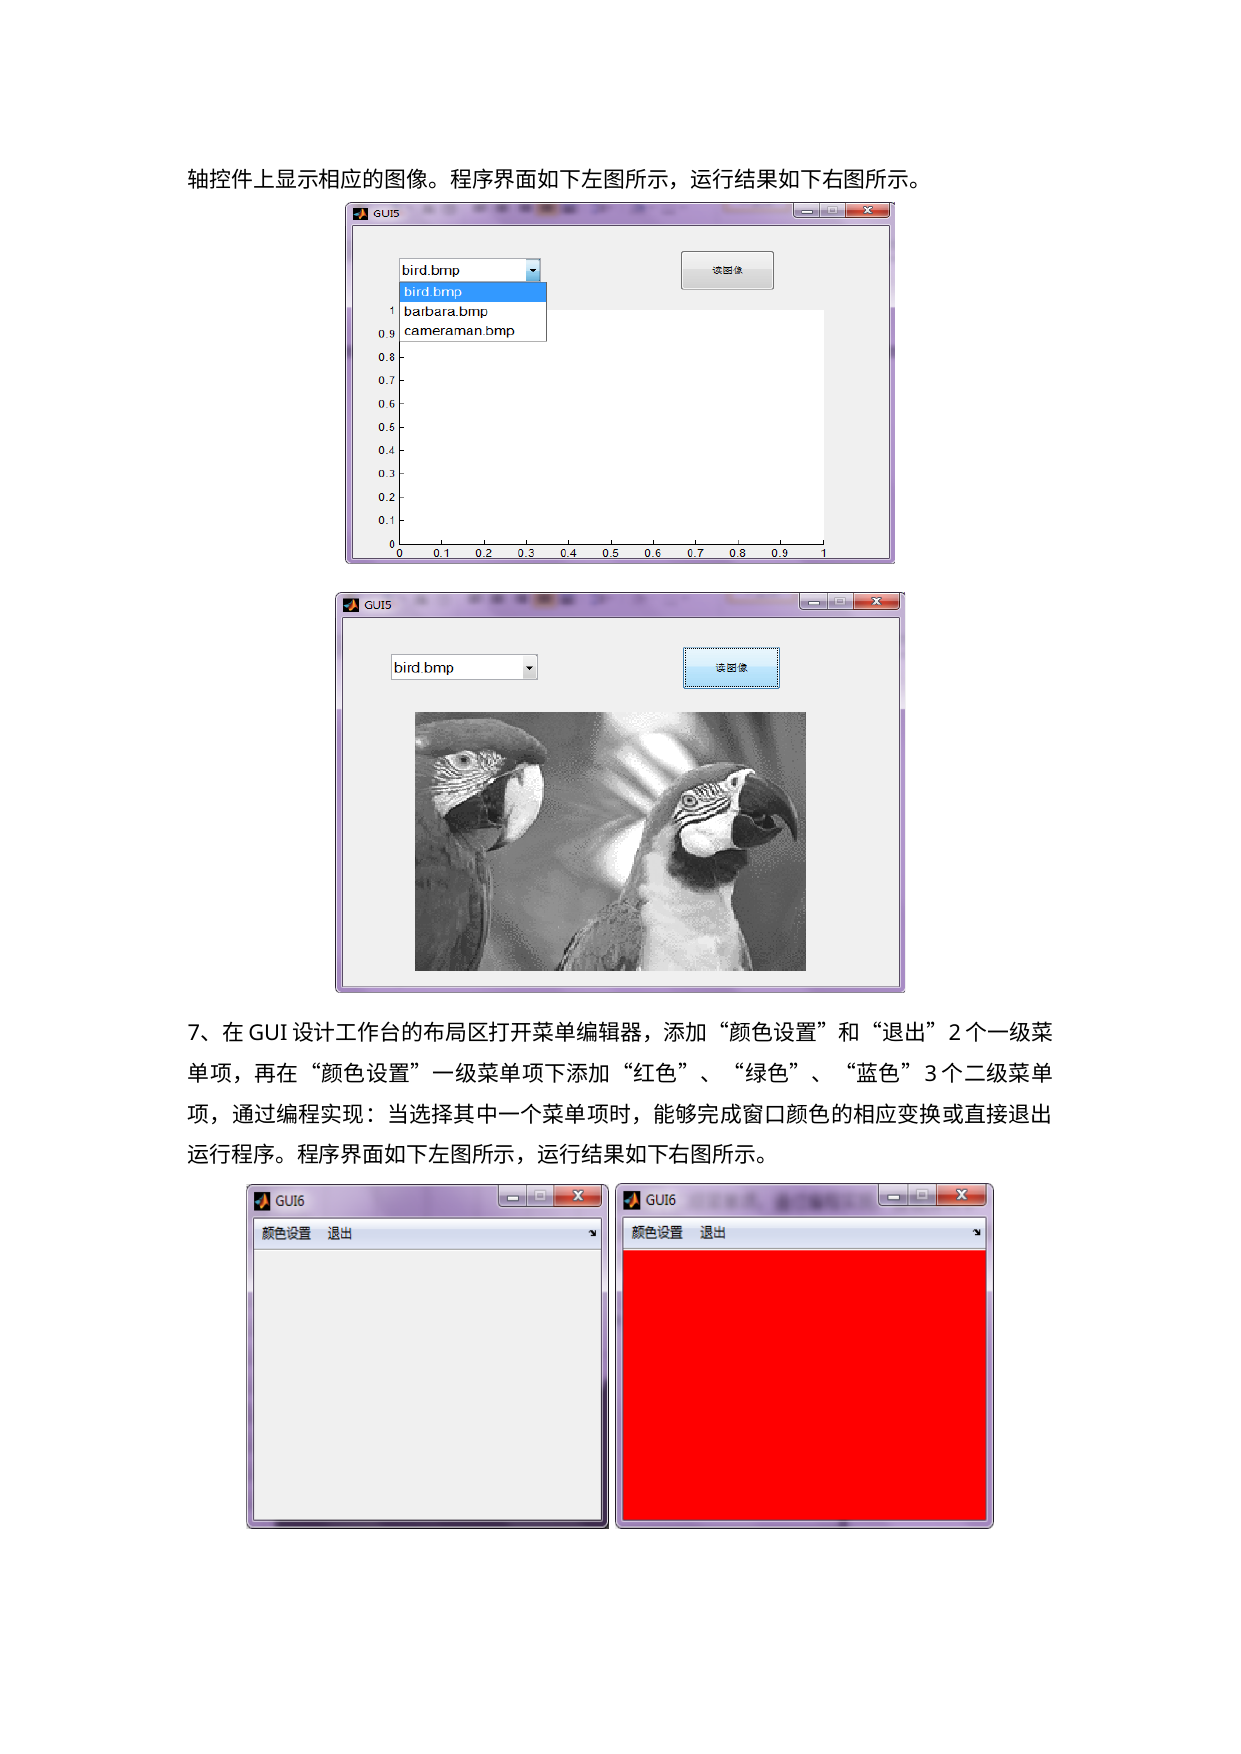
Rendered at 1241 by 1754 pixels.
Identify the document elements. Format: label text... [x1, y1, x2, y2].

picture [335, 592, 905, 993]
picture [615, 1183, 994, 1529]
text 7、在GUI设计工作台的布局区打开菜单编辑器，添加“颜色设置”和“退出”2个一级菜单项，再在“颜色设置”一级菜单项下添加“红色”、“绿色”、“蓝色”3个二级菜单项，通过编程实现：当选择其中一个菜单项时，能够完成窗口颜色的相应变换或直接退出运行程序。程序界面如下左图所示，运行结果如下右图所示。 [187, 1015, 1053, 1169]
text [187, 162, 1053, 194]
picture [246, 1184, 609, 1529]
picture [345, 202, 895, 564]
